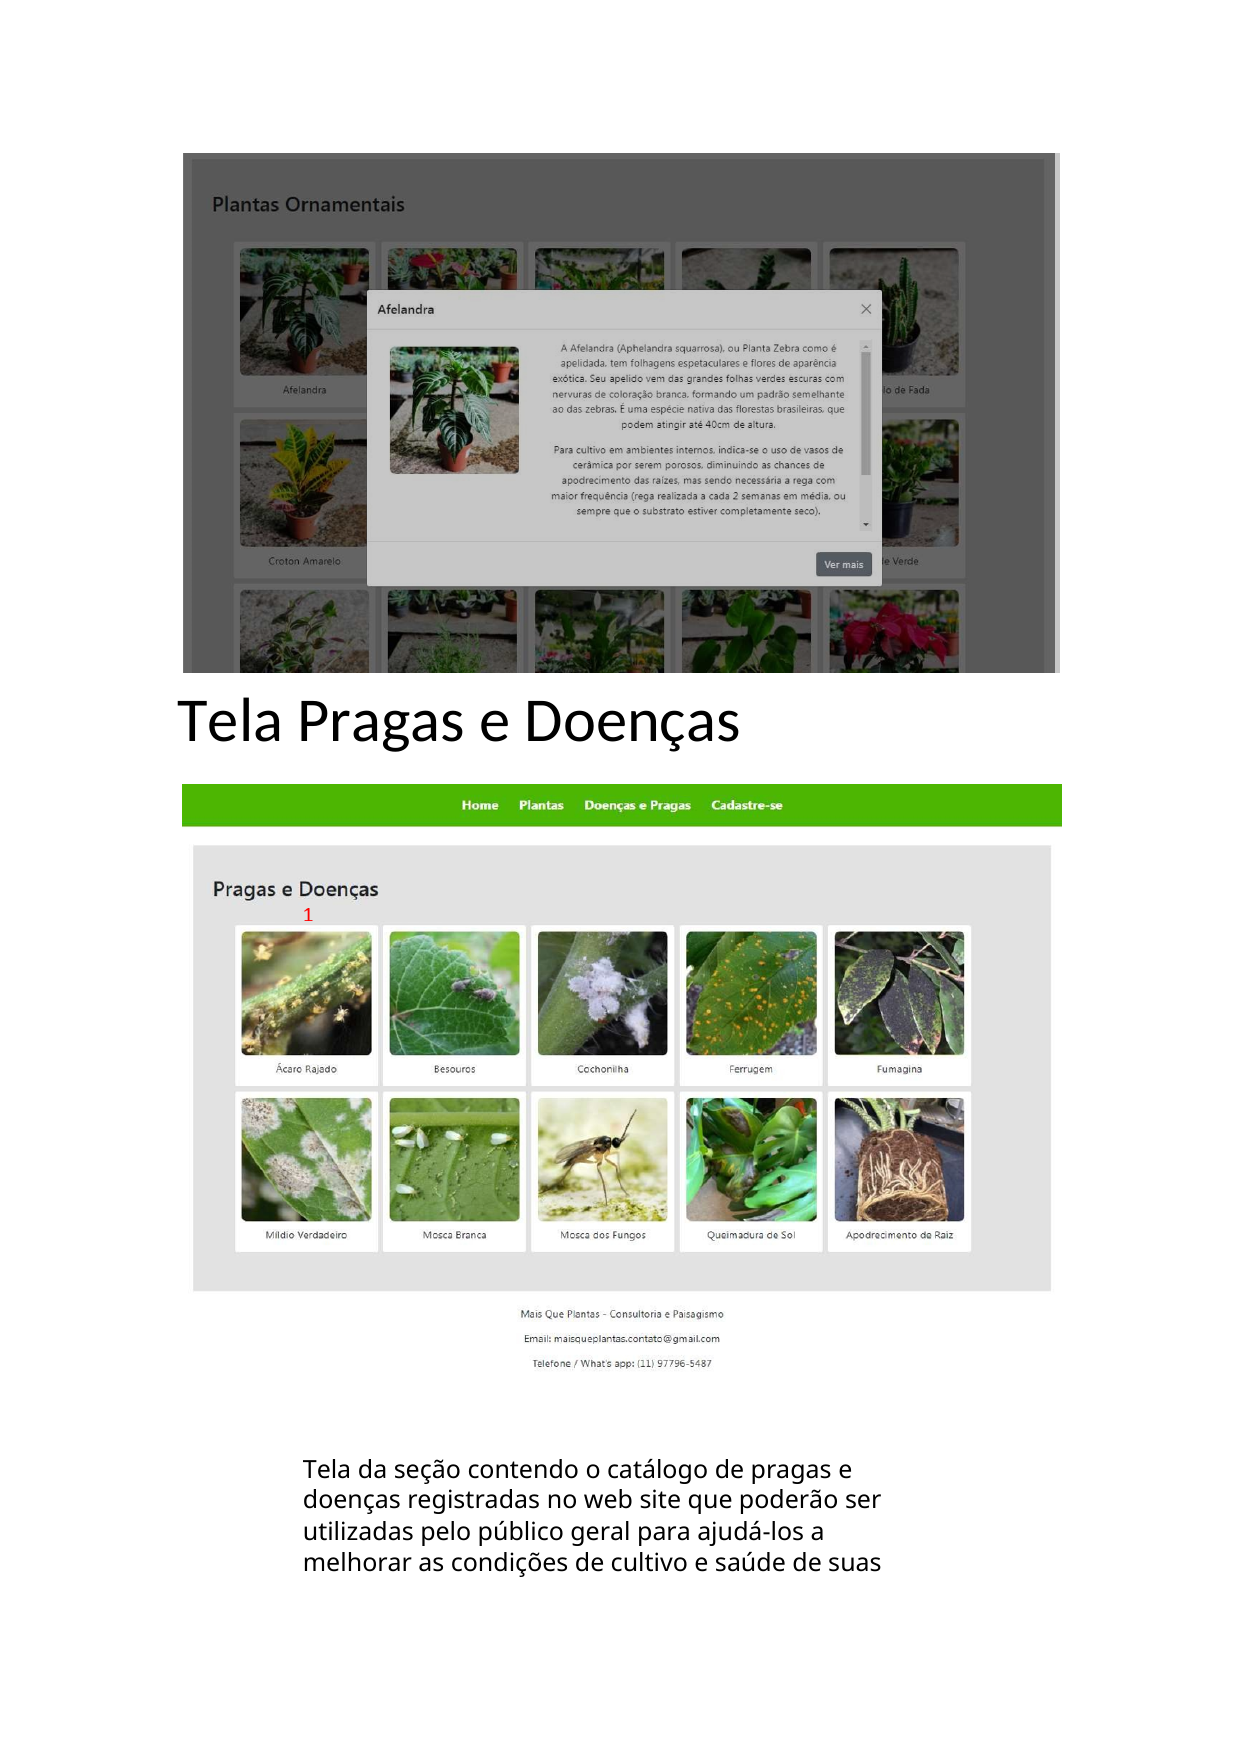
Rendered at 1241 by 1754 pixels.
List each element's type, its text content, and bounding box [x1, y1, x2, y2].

text Tela Pragas e Doenças [177, 675, 1063, 757]
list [303, 1454, 934, 1578]
picture [177, 779, 1063, 1389]
picture [177, 147, 1063, 675]
